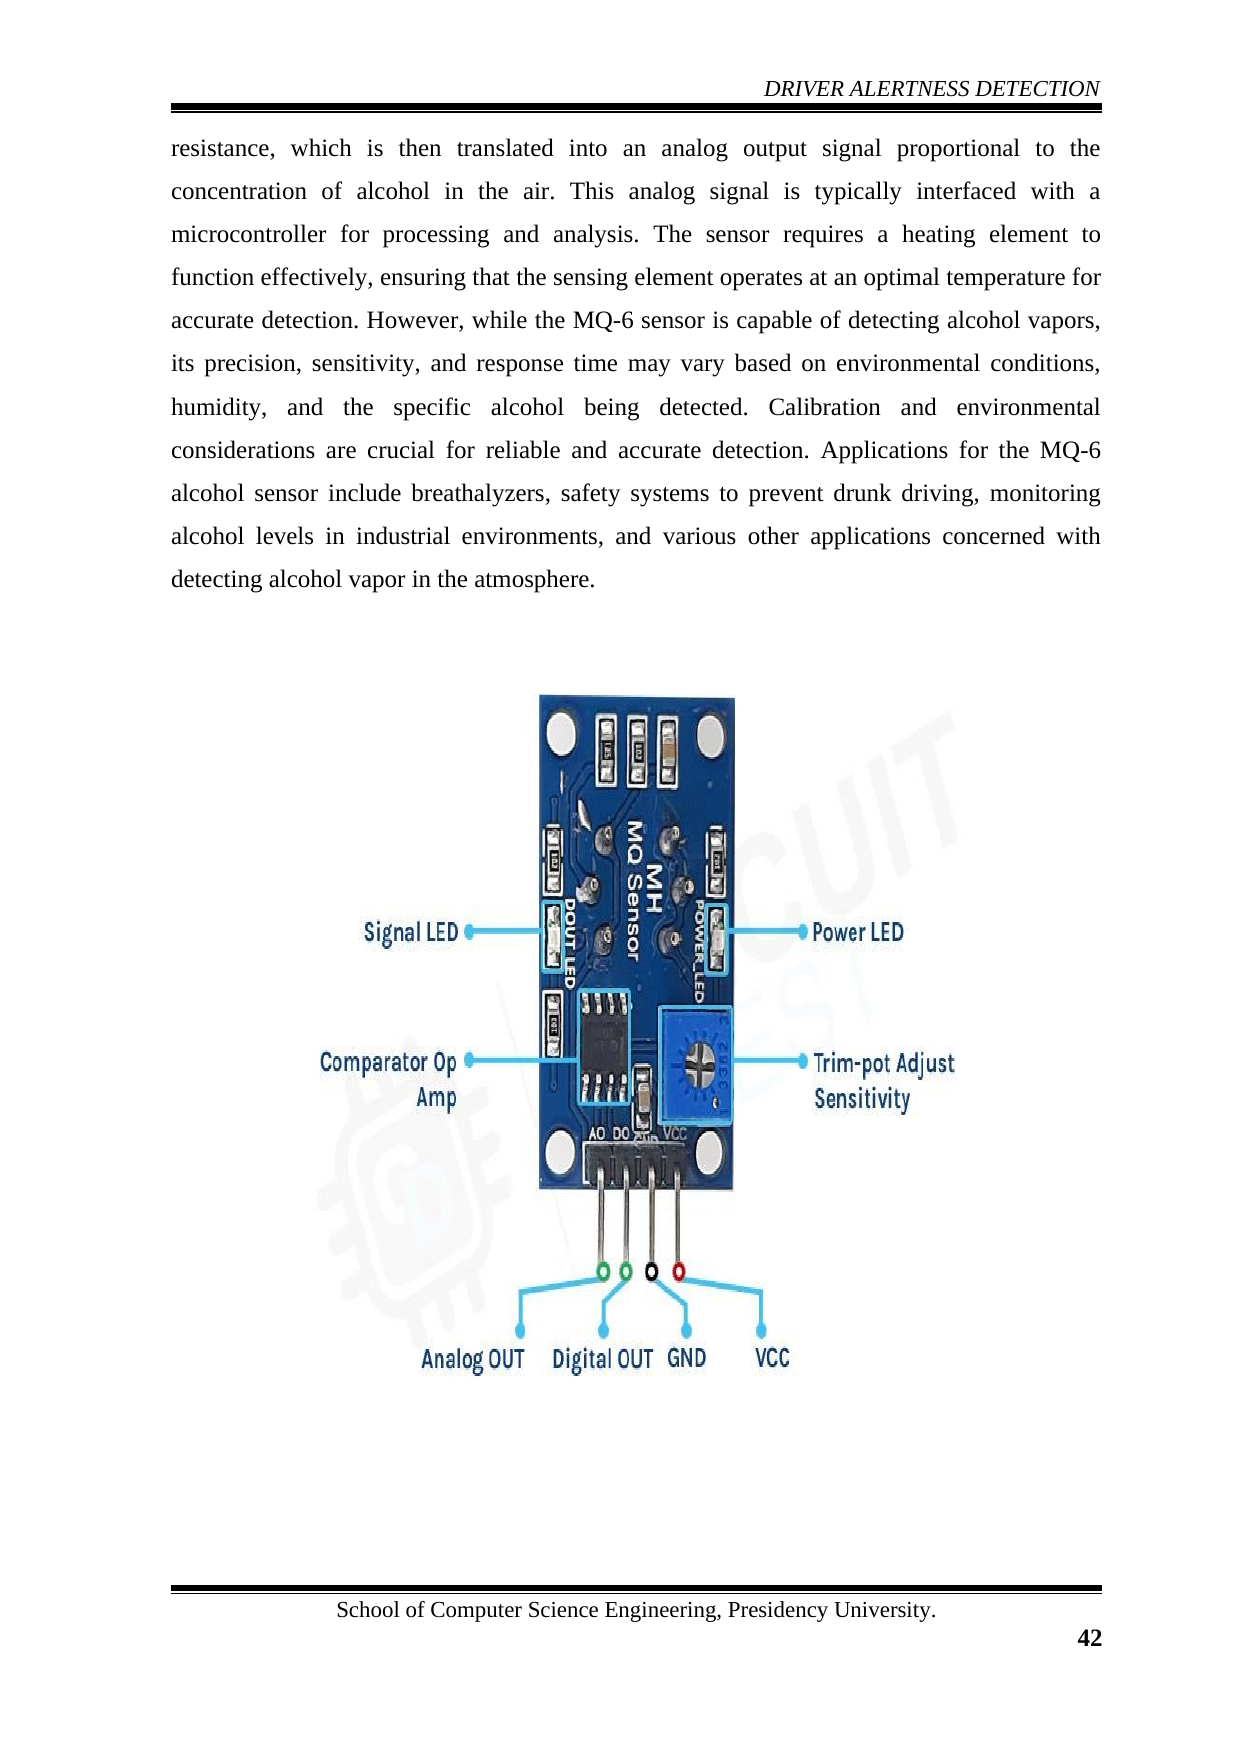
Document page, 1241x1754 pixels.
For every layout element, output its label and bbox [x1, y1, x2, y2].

text [171, 133, 1102, 593]
picture [282, 693, 991, 1379]
